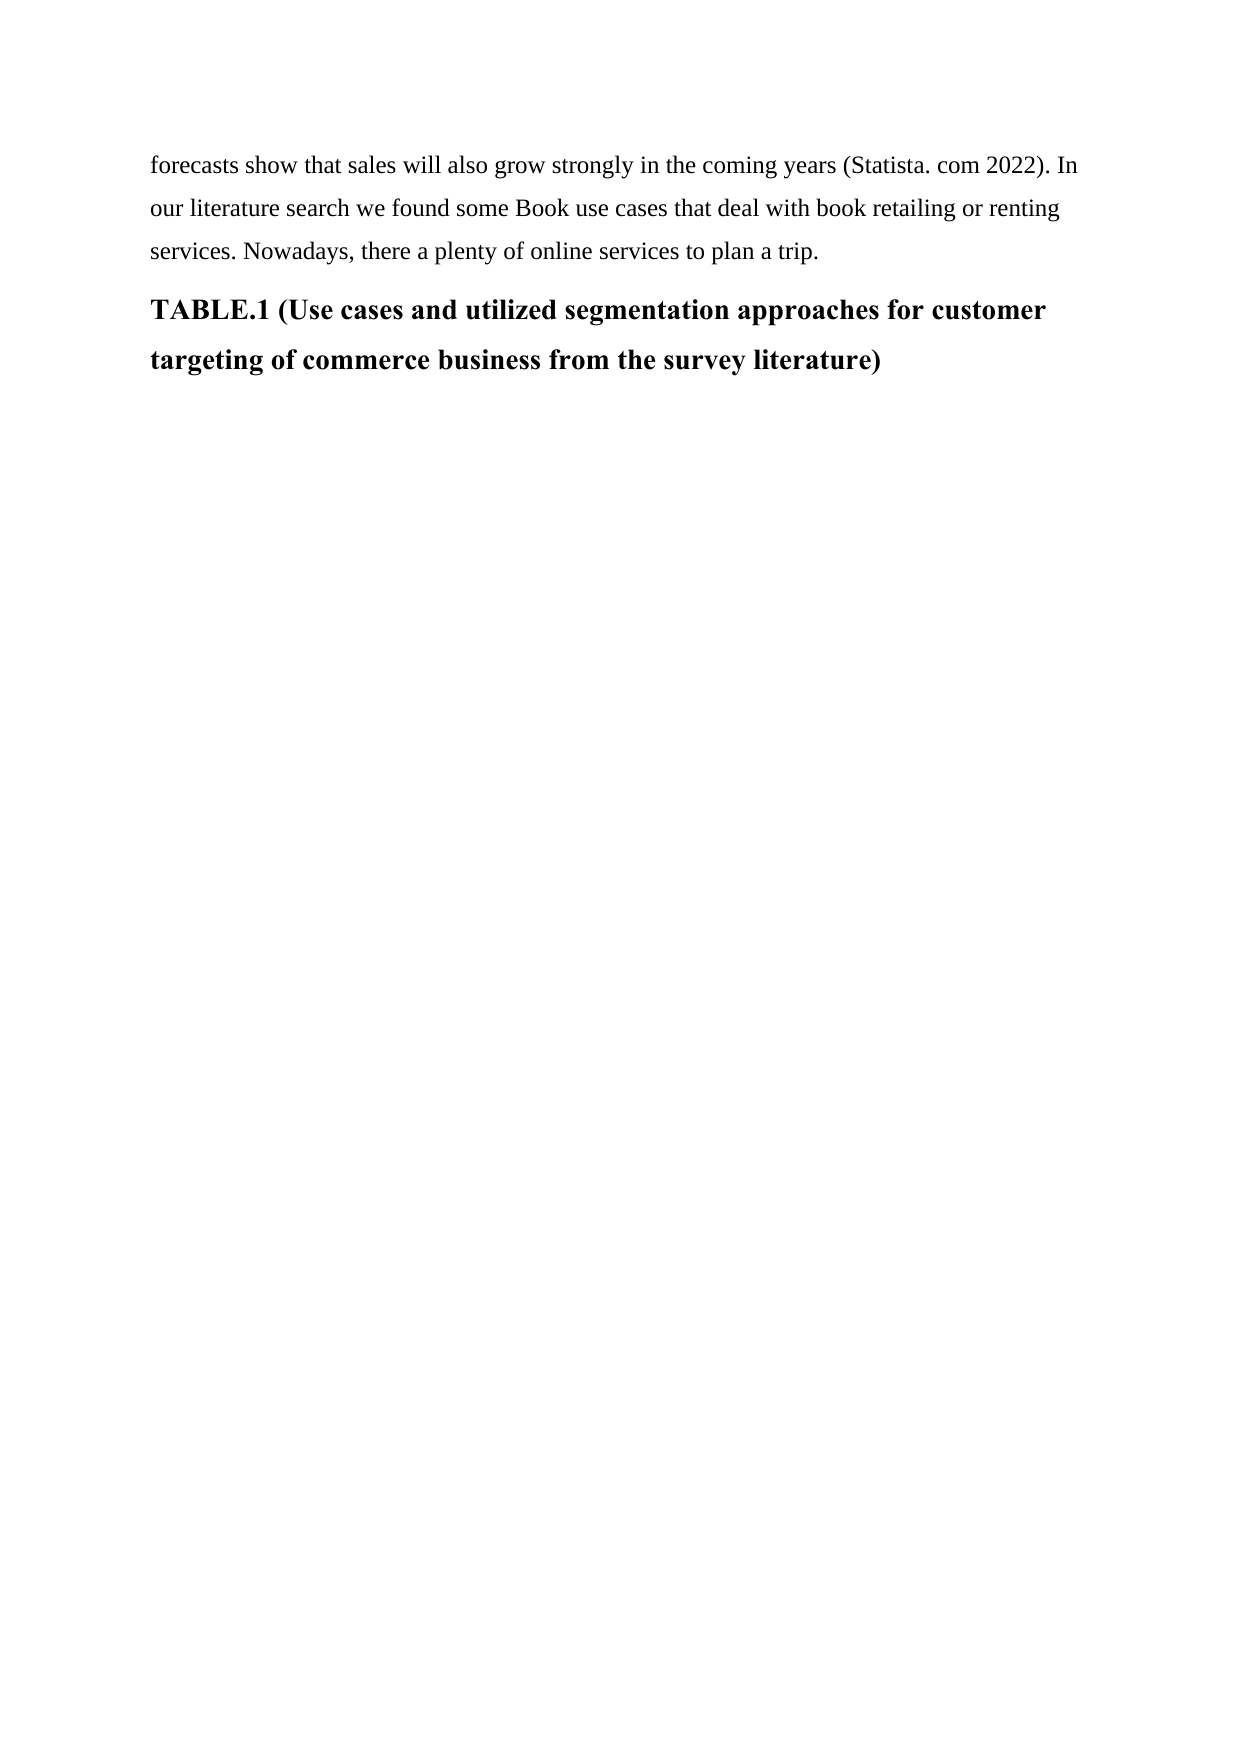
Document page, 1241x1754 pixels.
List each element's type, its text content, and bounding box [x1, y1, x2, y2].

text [150, 150, 1090, 265]
text TABLE.1 (Use cases and utilized segmentation approaches for customer targeting of commerce business from the survey literature) [150, 292, 1090, 376]
